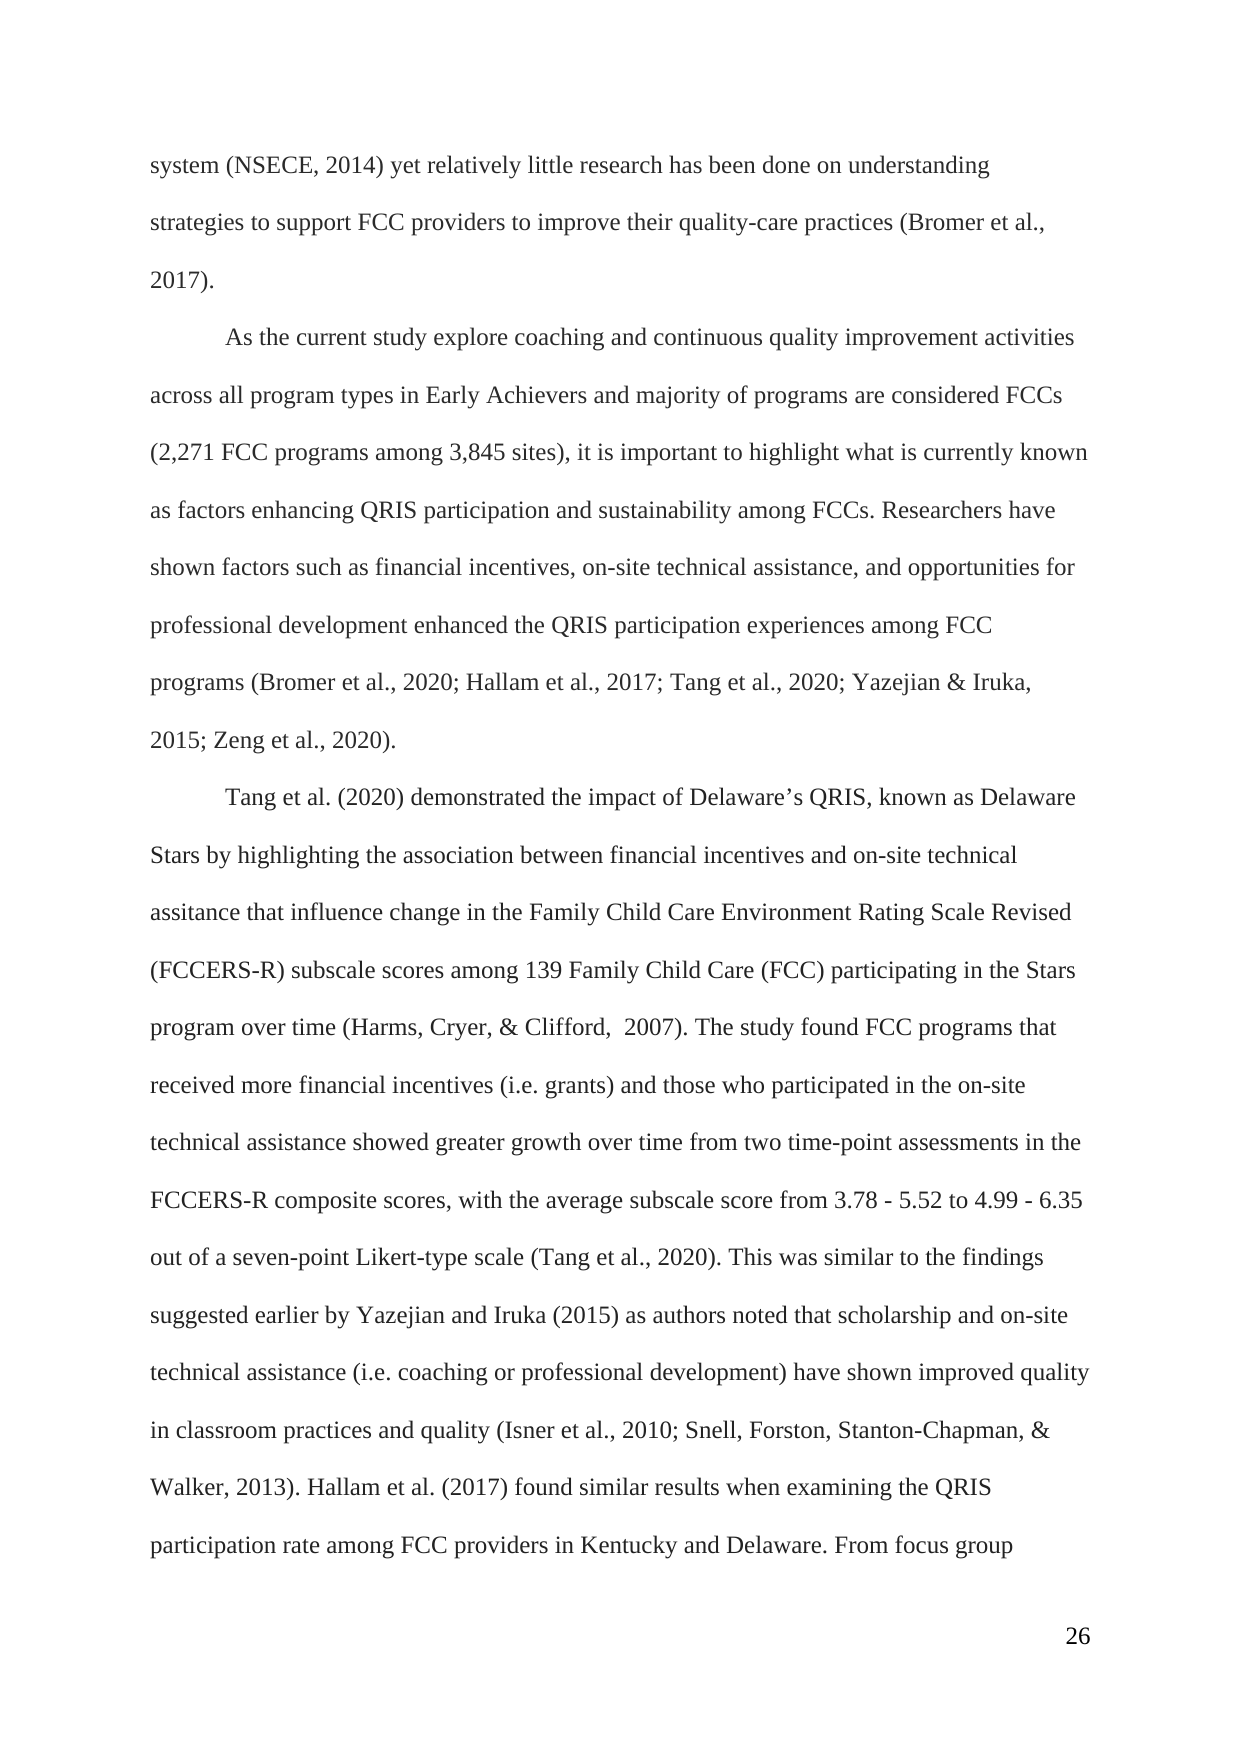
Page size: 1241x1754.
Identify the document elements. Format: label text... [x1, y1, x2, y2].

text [150, 150, 1090, 294]
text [150, 782, 1090, 1559]
text As the current study explore coaching and continuous quality improvement activities across all program types in Early Achievers and majority of programs are considered FCCs (2,271 FCC programs among 3,845 sites), it is important to highlight what is currently known as factors enhancing QRIS participation and sustainability among FCCs. Researchers have shown factors such as financial incentives, on-site technical assistance, and opportunities for professional development enhanced the QRIS participation experiences among FCC programs (Bromer et al., 2020; Hallam et al., 2017; Tang et al., 2020; Yazejian & Iruka, 2015; Zeng et al., 2020). [150, 322, 1090, 754]
